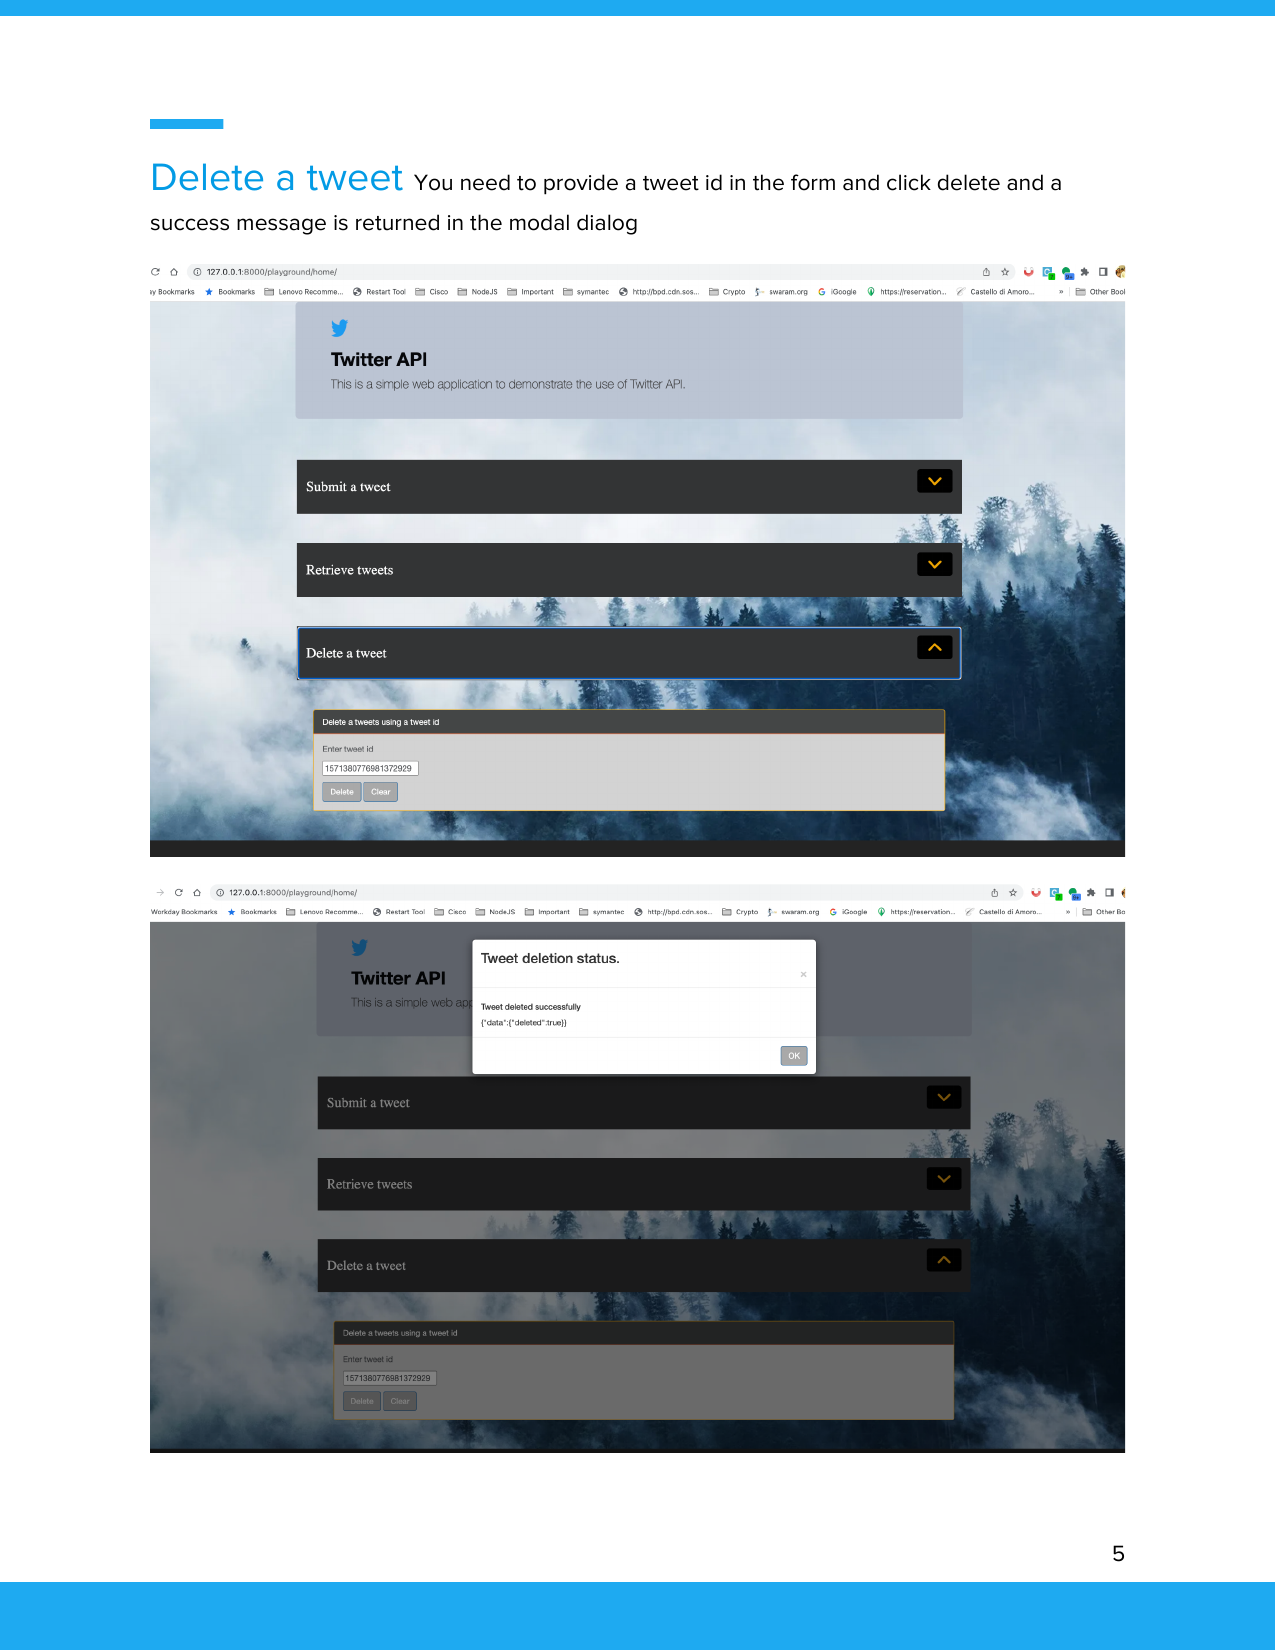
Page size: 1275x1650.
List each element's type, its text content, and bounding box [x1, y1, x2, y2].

text Delete a tweet You need to provide a tweet id in the form and click delete and a success message is returned in the modal dialog [150, 154, 1125, 237]
picture [150, 119, 224, 129]
picture [150, 264, 1125, 857]
picture [0, 0, 1275, 16]
picture [150, 884, 1125, 1453]
picture [0, 1582, 1275, 1650]
